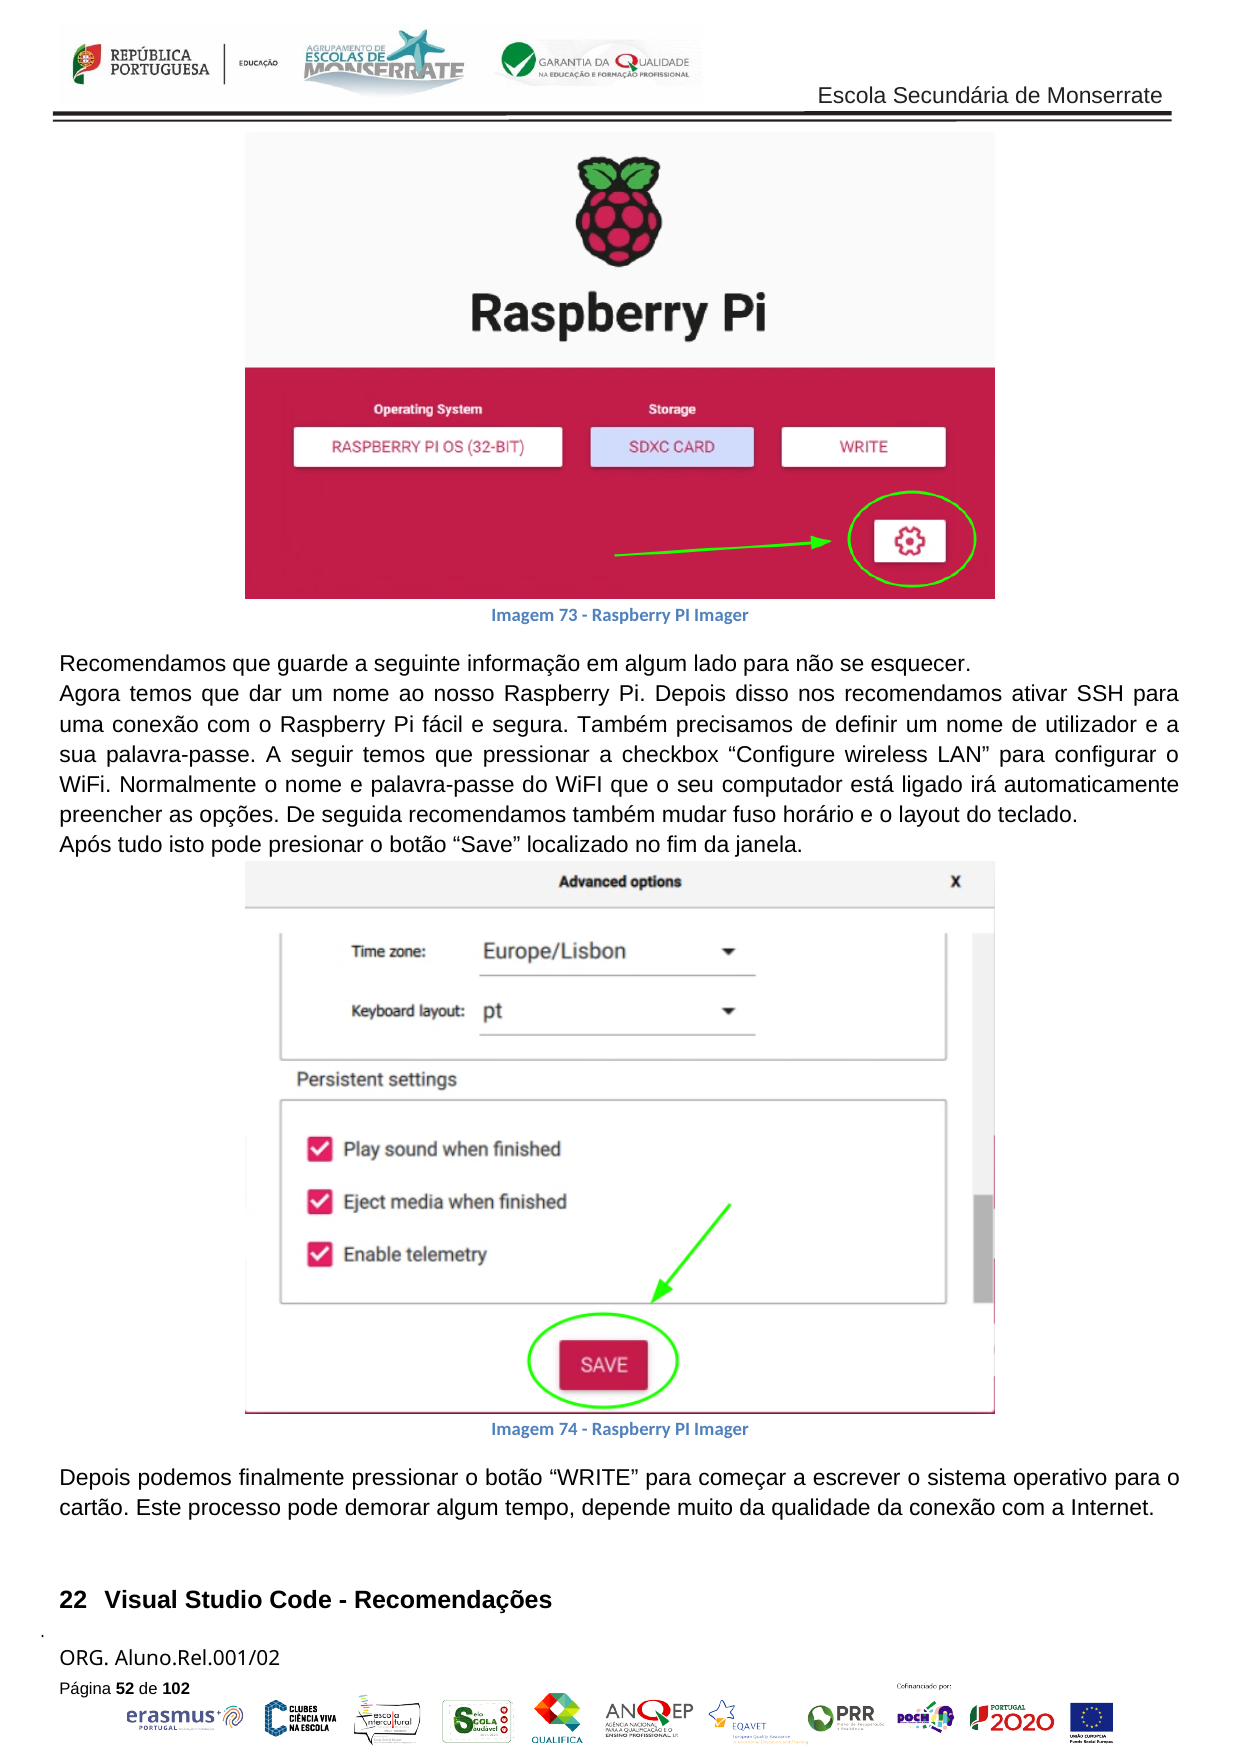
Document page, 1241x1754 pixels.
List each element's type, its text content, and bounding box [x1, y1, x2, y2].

text Após tudo isto pode presionar o botão “Save” localizado no fim da janela. [59, 831, 1181, 858]
subtitle Visual Studio Code - Recomendações [59, 1585, 963, 1614]
picture [245, 861, 995, 1414]
text Imagem 73 - Raspberry PI Imager [59, 603, 1181, 626]
text Depois podemos finalmente pressionar o botão “WRITE” para começar a escrever o sistema operativo para o cartão. Este processo pode demorar algum tempo, depende muito da qualidade da conexão com a Internet. [59, 1464, 1181, 1521]
picture [245, 125, 995, 599]
text Agora temos que dar um nome ao nosso Raspberry Pi. Depois disso nos recomendamos ativar SSH para uma conexão com o Raspberry Pi fácil e segura. Também precisamos de definir um nome de utilizador e a sua palavra-passe. A seguir temos que pressionar a checkbox “Configure wireless LAN” para configurar o WiFi. Normalmente o nome e palavra-passe do WiFI que o seu computador está ligado irá automaticamente preencher as opções. De seguida recomendamos também mudar fuso horário e o layout do teclado. [59, 680, 1181, 827]
picture [127, 1679, 1113, 1754]
text Recomendamos que guarde a seguinte informação em algum lado para não se esquecer. [59, 650, 1181, 676]
text Imagem 74 - Raspberry PI Imager [59, 1417, 1181, 1440]
picture [59, 24, 703, 104]
